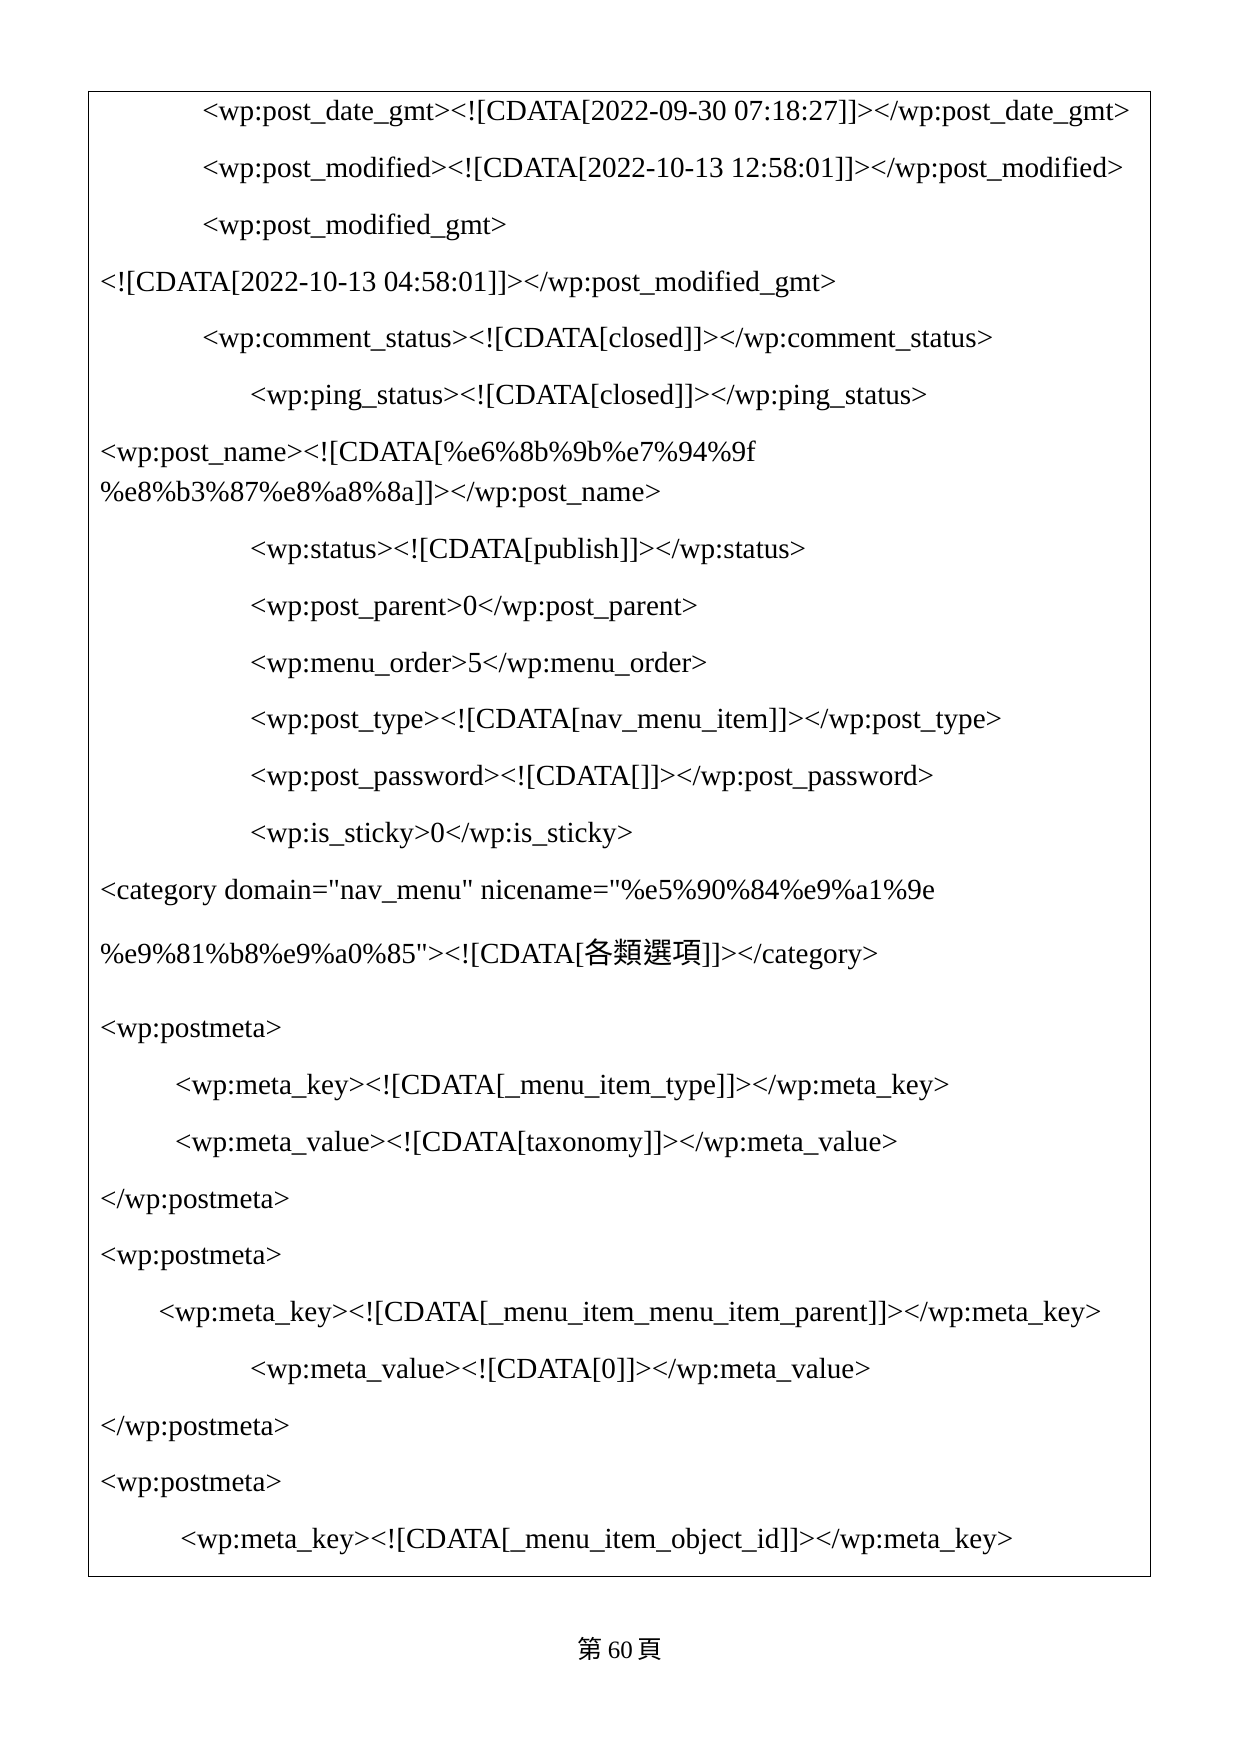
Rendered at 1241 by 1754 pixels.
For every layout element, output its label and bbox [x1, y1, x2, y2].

table_cell [89, 92, 1150, 1576]
